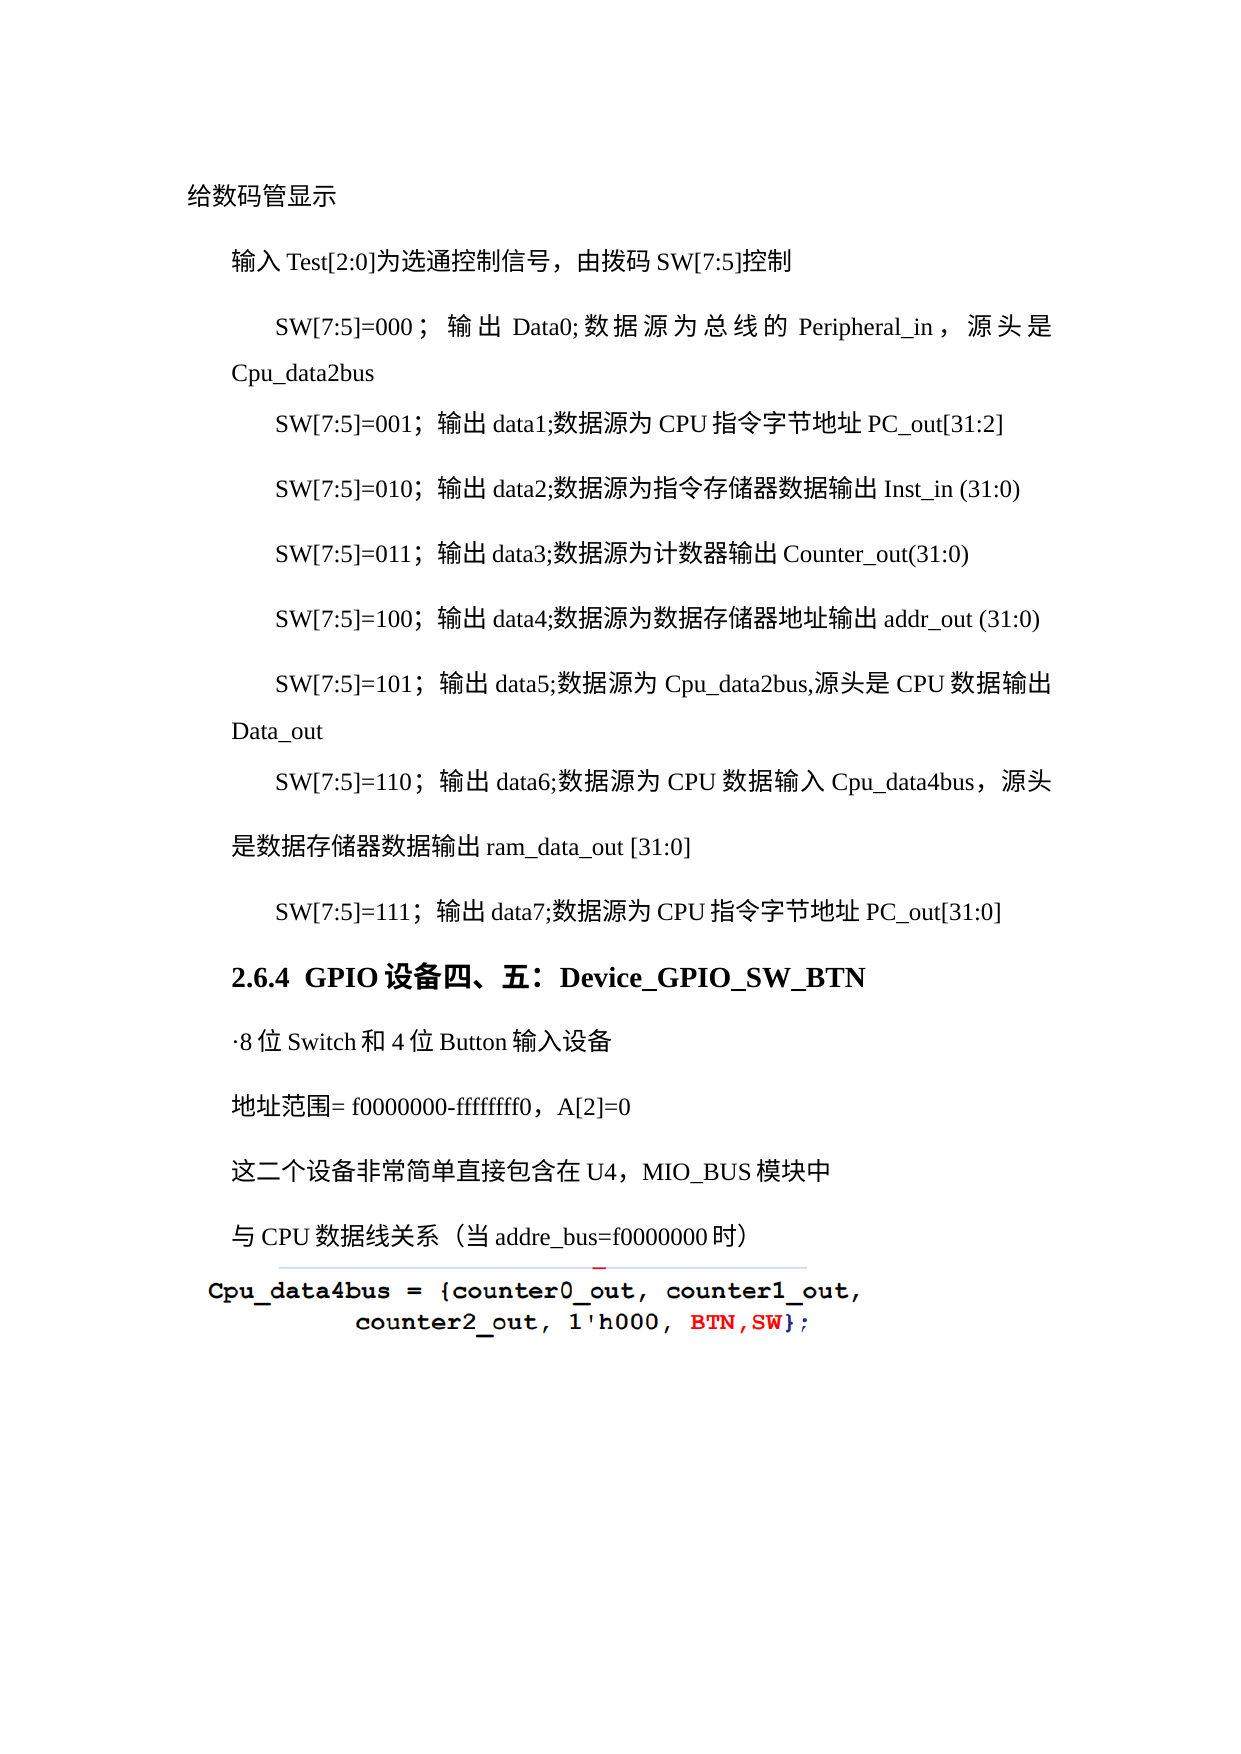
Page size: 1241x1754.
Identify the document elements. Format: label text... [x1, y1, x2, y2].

text ·8位Switch和4位Button输入设备 [187, 1007, 1053, 1072]
text 这二个设备非常简单直接包含在U4，MIO_BUS模块中 [187, 1137, 1053, 1202]
text SW[7:5]=011；输出data3;数据源为计数器输出Counter_out(31:0) [231, 519, 1053, 584]
text SW[7:5]=100；输出data4;数据源为数据存储器地址输出addr_out (31:0) [231, 584, 1053, 649]
text 与CPU数据线关系（当addre_bus=f0000000时） [187, 1202, 1053, 1267]
list 2.6.4 GPIO设备四、五：Device_GPIO_SW_BTN [187, 942, 1053, 1007]
text SW[7:5]=110；输出data6;数据源为CPU数据输入Cpu_data4bus，源头是数据存储器数据输出ram_data_out [31:0] [231, 747, 1053, 877]
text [187, 162, 1053, 227]
picture [187, 1267, 1053, 1340]
text SW[7:5]=001；输出data1;数据源为CPU指令字节地址PC_out[31:2] [231, 389, 1053, 454]
text SW[7:5]=111；输出data7;数据源为CPU指令字节地址PC_out[31:0] [231, 877, 1053, 942]
text SW[7:5]=000；输出Data0;数据源为总线的Peripheral_in，源头是Cpu_data2bus [231, 292, 1053, 389]
text 输入Test[2:0]为选通控制信号，由拨码SW[7:5]控制 [187, 227, 1053, 292]
text SW[7:5]=101；输出data5;数据源为Cpu_data2bus,源头是CPU数据输出Data_out [231, 649, 1053, 747]
text 地址范围= f0000000-ffffffff0，A[2]=0 [187, 1072, 1053, 1137]
text SW[7:5]=010；输出data2;数据源为指令存储器数据输出Inst_in (31:0) [231, 454, 1053, 519]
